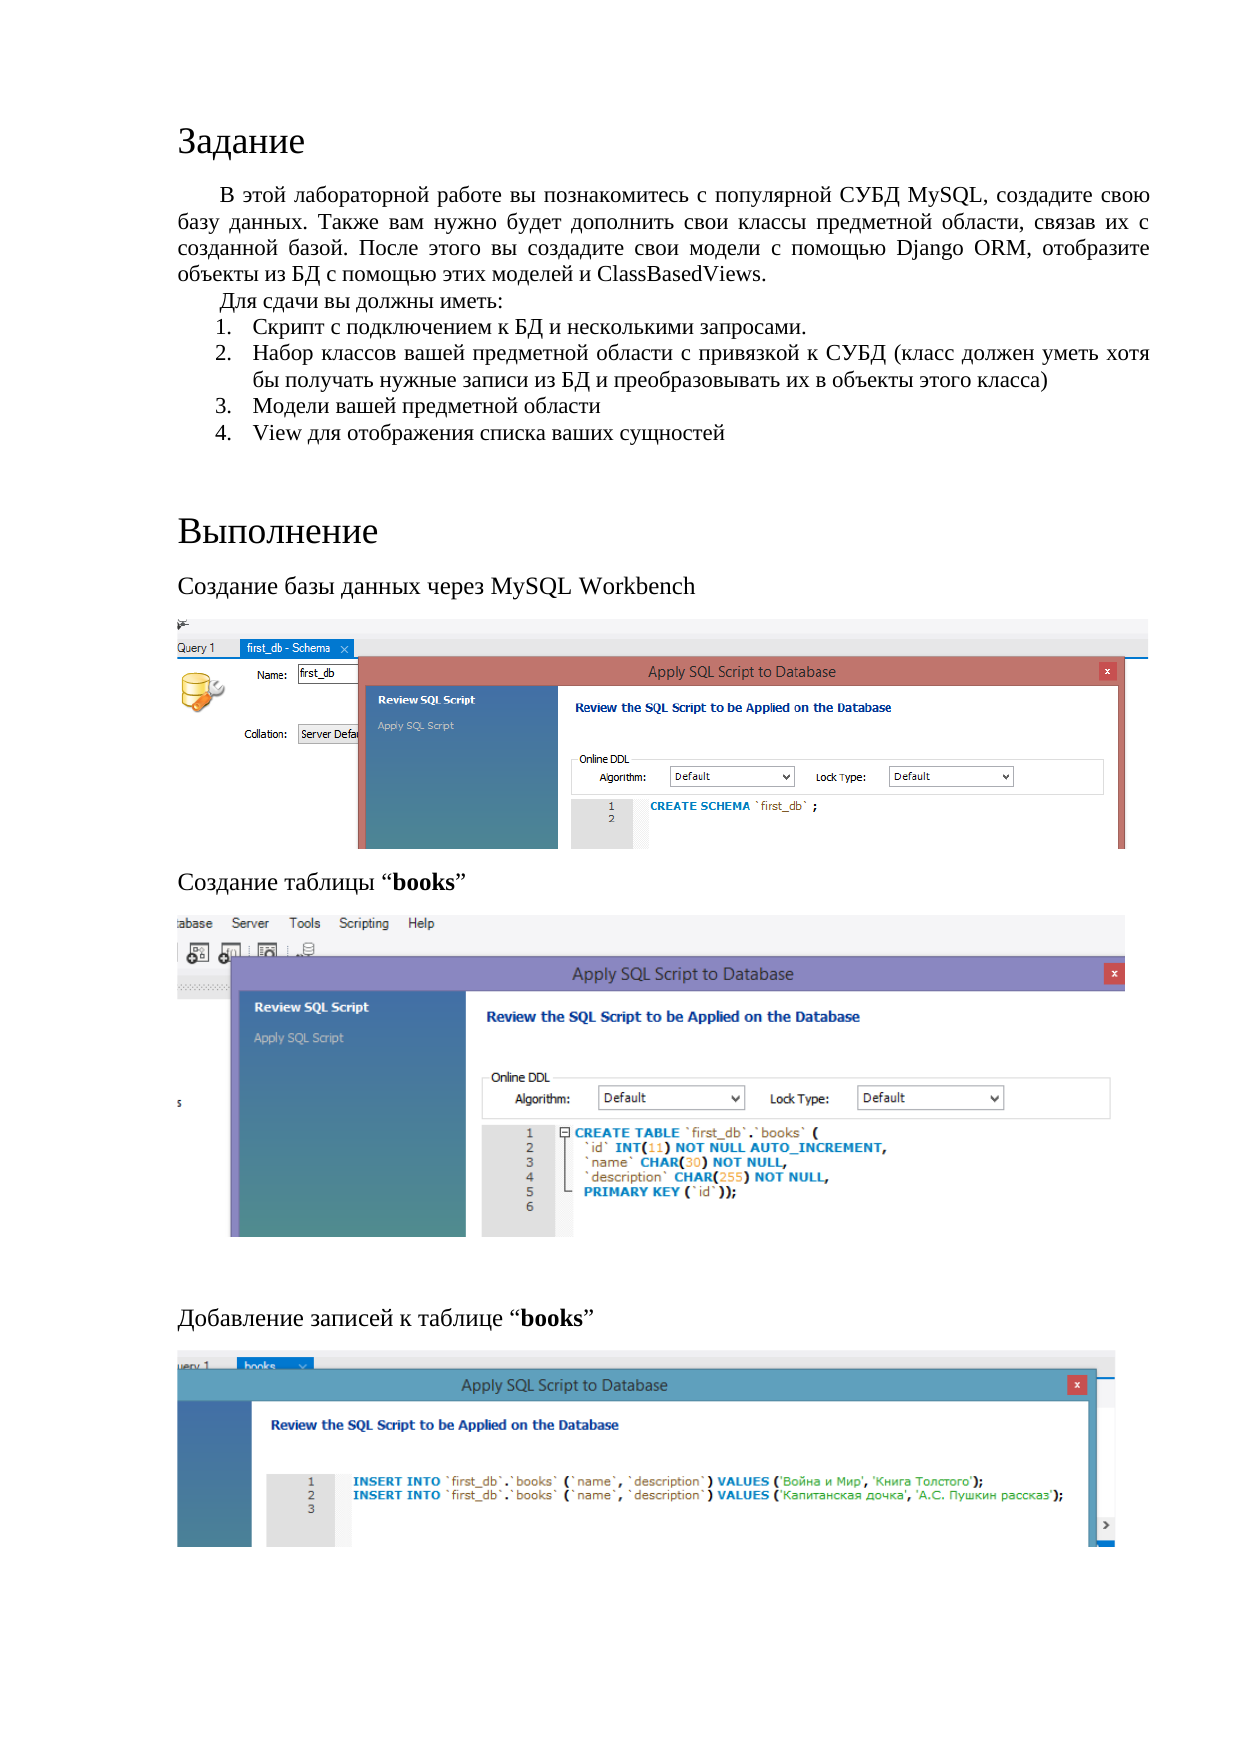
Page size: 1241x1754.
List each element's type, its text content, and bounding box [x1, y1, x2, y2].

text Создание базы данных через MySQL Workbench [177, 571, 1152, 600]
picture [177, 1350, 1116, 1547]
text Создание таблицы “books” [177, 867, 1152, 896]
text В этой лабораторной работе вы познакомитесь с популярной СУБД MySQL, создадите свою базу данных. Также вам нужно будет дополнить свои классы предметной области, связав их с созданной базой. После этого вы создадите свои модели с помощью Django ORM, отобразите объекты из БД с помощью этих моделей и ClassBasedViews. [177, 181, 1152, 287]
text Для сдачи вы должны иметь: [177, 287, 1152, 313]
list Скрипт с подключением к БД и несколькими запросами. [215, 313, 1152, 339]
picture [177, 619, 1149, 849]
list View для отображения списка ваших сущностей [215, 418, 1152, 445]
text Выполнение [177, 508, 1152, 551]
text Добавление записей к таблице “books” [177, 1303, 1152, 1331]
list Модели вашей предметной области [215, 392, 1152, 418]
picture [177, 915, 1125, 1237]
text Задание [177, 118, 1152, 161]
list Набор классов вашей предметной области с привязкой к СУБД (класс должен уметь хотя бы получать нужные записи из БД и преобразовывать их в объекты этого класса) [215, 339, 1152, 392]
